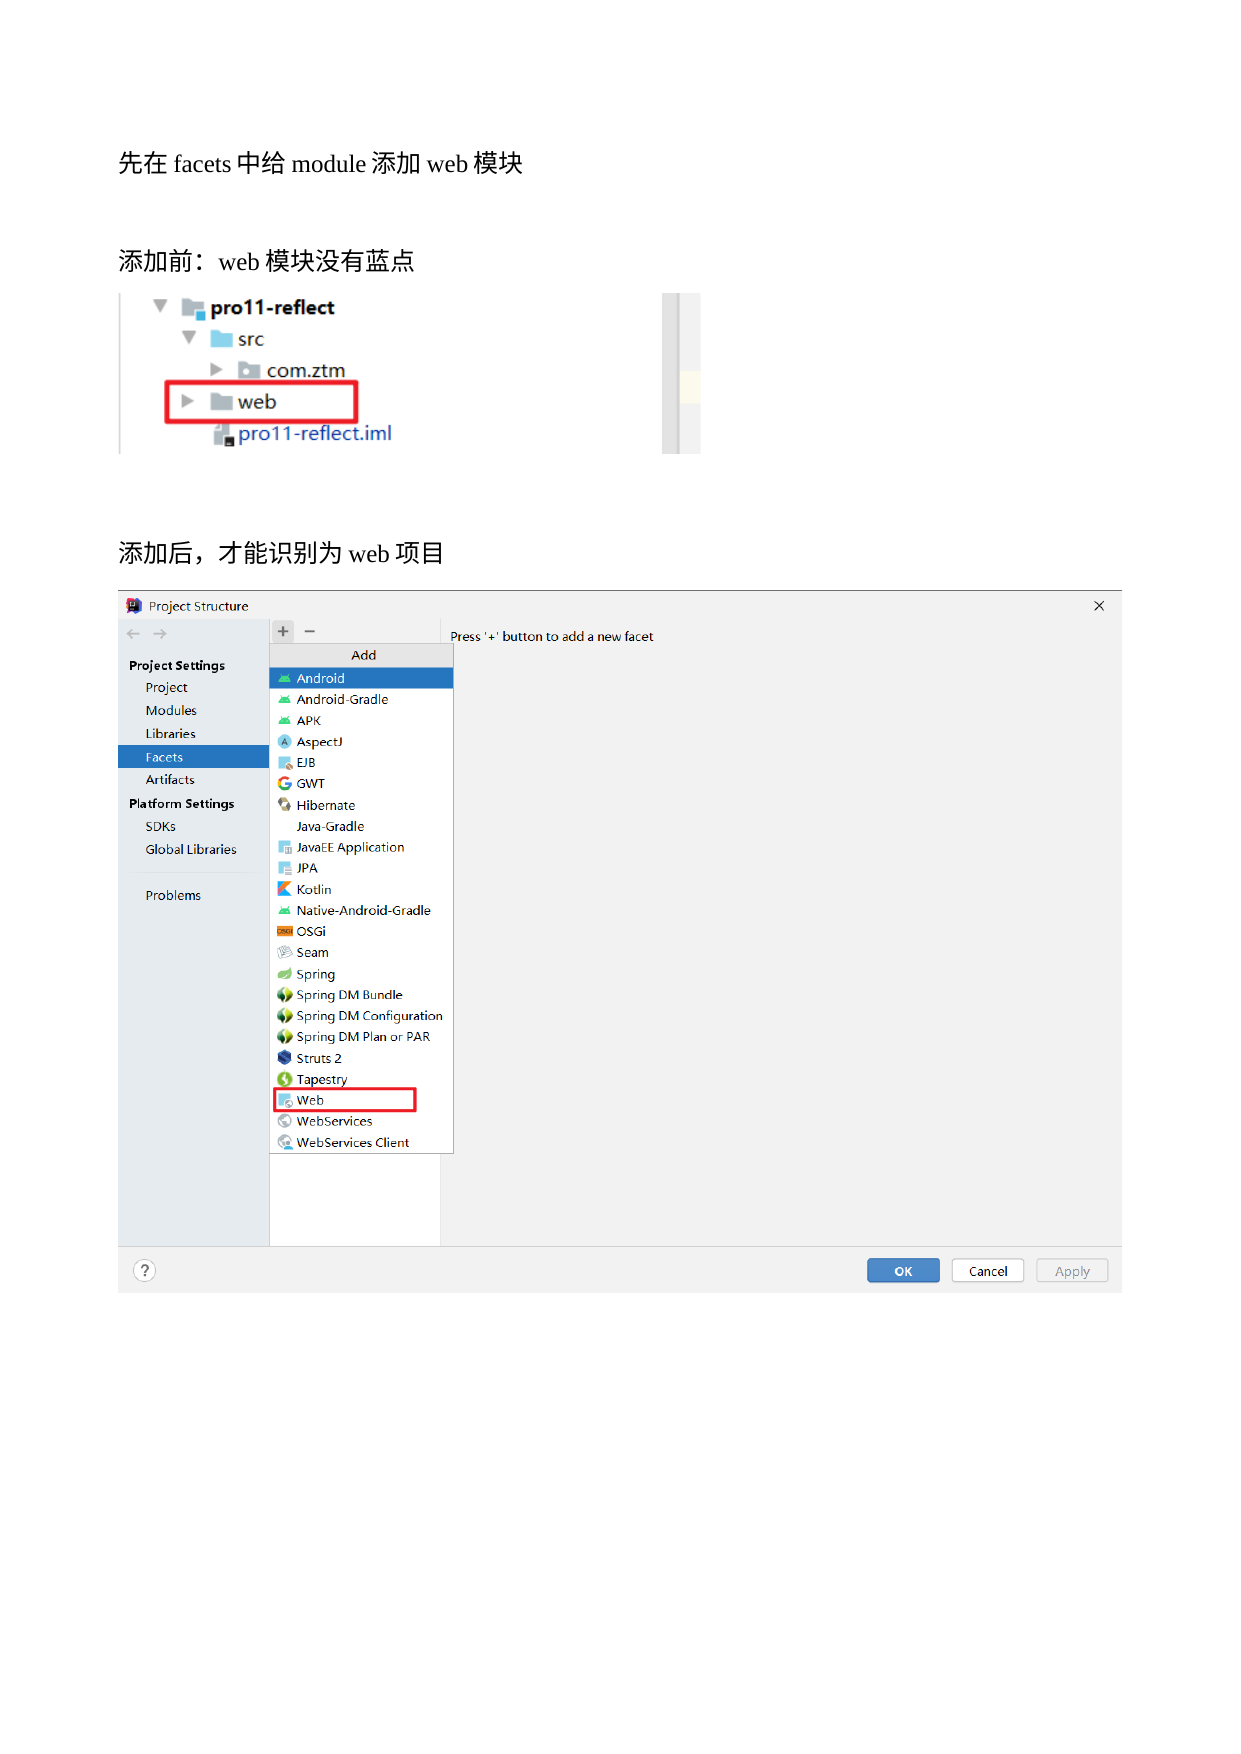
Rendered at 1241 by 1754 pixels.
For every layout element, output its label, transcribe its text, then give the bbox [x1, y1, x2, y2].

text 先在facets中给module添加web模块 [118, 129, 1122, 194]
picture [118, 590, 1123, 1293]
text 添加后，才能识别为web项目 [118, 519, 1122, 584]
picture [118, 293, 701, 454]
text 添加前：web模块没有蓝点 [118, 227, 1122, 292]
